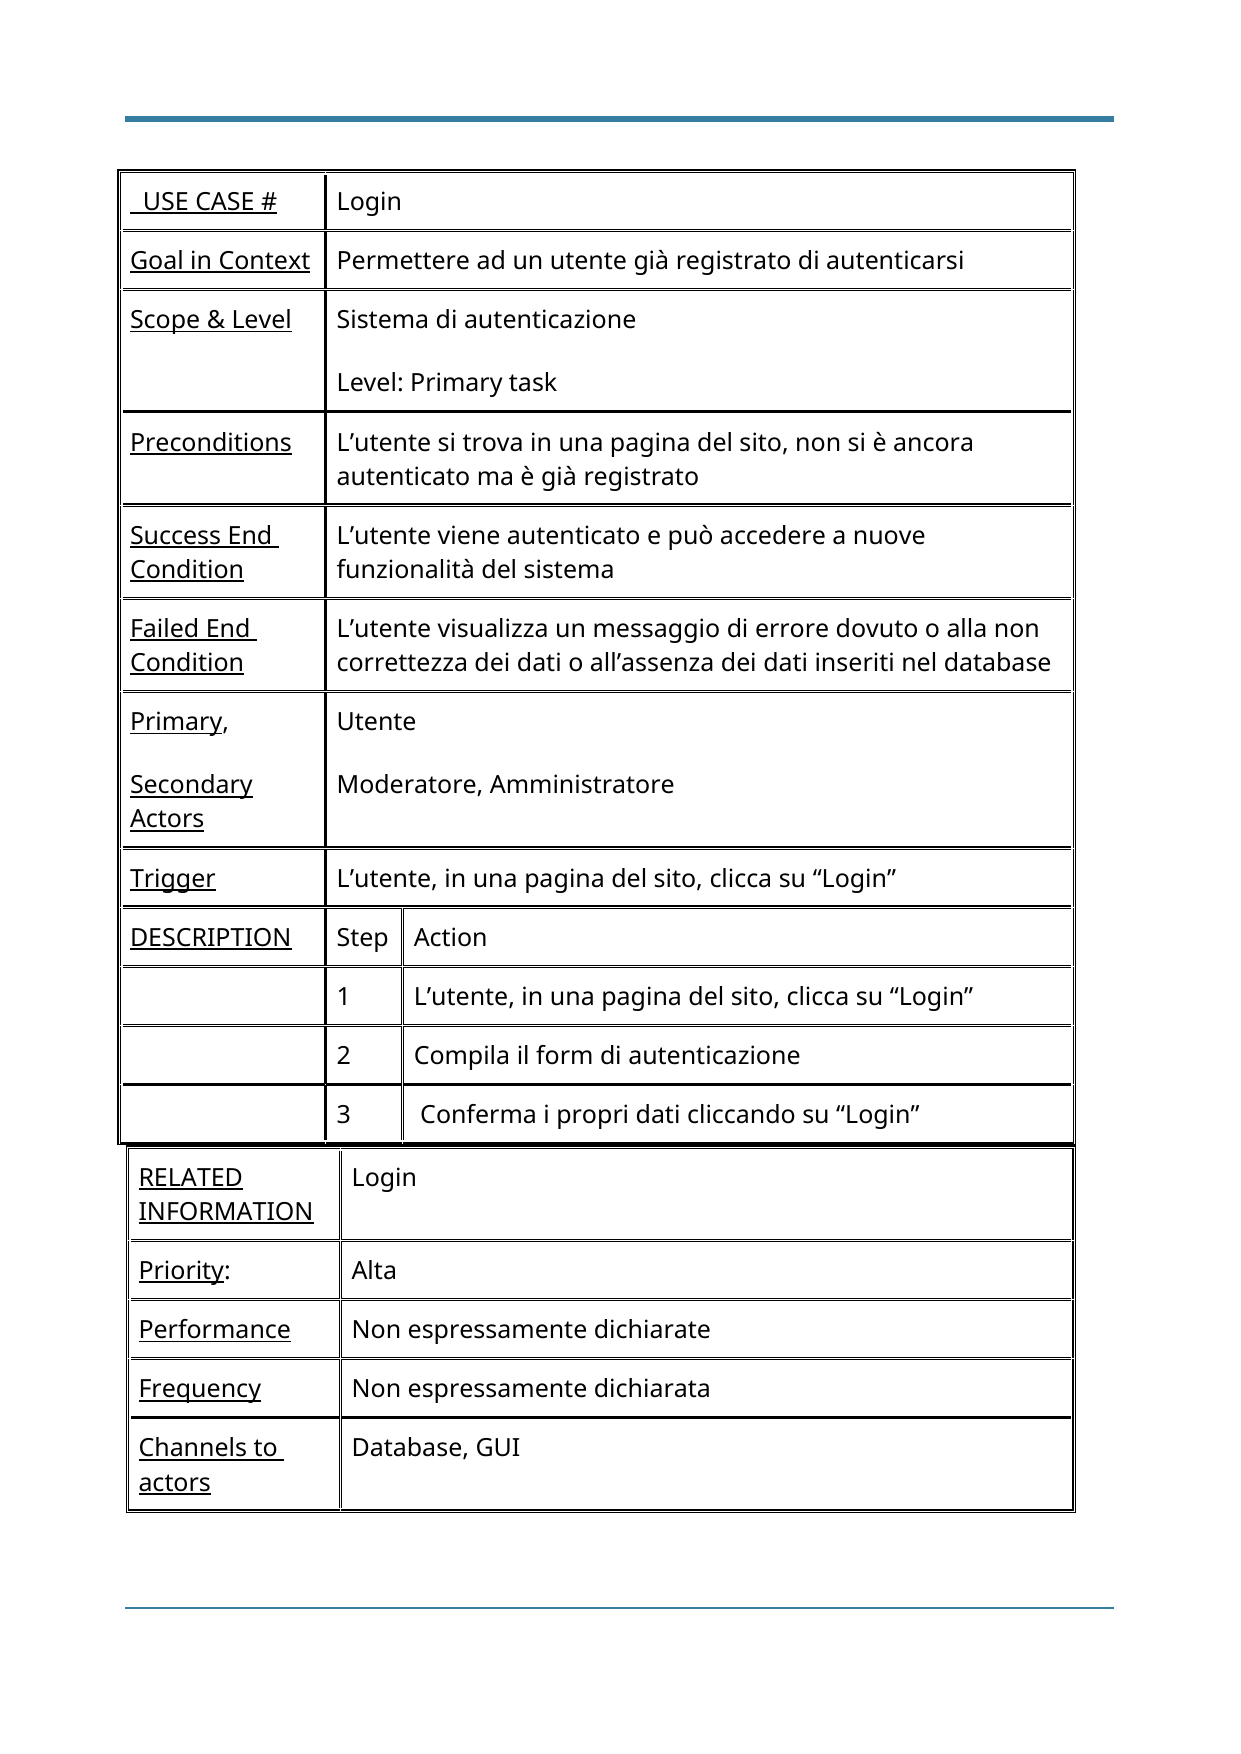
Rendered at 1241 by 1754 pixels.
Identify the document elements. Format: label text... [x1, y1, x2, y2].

table_cell Channels to actors [129, 1416, 341, 1509]
table_cell L’utente, in una pagina del sito, clicca su “Login” [404, 965, 1073, 1024]
table_header USE CASE # [121, 173, 325, 228]
table_header Login [341, 1149, 1072, 1238]
table_cell Goal in Context [121, 229, 324, 288]
table_cell Step [327, 909, 401, 964]
table_cell Permettere ad un utente già registrato di autenticarsi [327, 229, 1073, 288]
table_cell Alta [342, 1239, 1073, 1298]
table_cell L’utente visualizza un messaggio di errore dovuto o alla non correttezza dei dati o all’assenza dei dati inseriti nel database [327, 596, 1073, 690]
table_cell 3 [325, 1086, 402, 1142]
table_cell DESCRIPTION [121, 905, 324, 964]
table_cell Sistema di autenticazione Level: Primary task [325, 288, 1074, 410]
table_cell Priority: [129, 1239, 339, 1298]
table_cell Utente Moderatore, Amministratore [325, 690, 1074, 846]
table_cell Performance [127, 1298, 341, 1357]
table_cell L’utente, in una pagina del sito, clicca su “Login” [327, 846, 1073, 905]
table_header Login [325, 173, 1073, 228]
table_cell L’utente si trova in una pagina del sito, non si è ancora autenticato ma è già registrato [327, 410, 1073, 503]
table_cell Non espressamente dichiarata [341, 1357, 1074, 1416]
table_cell 1 [327, 968, 401, 1024]
table_cell Database, GUI [341, 1416, 1072, 1509]
table_cell Non espressamente dichiarate [341, 1298, 1074, 1357]
table_cell Primary, Secondary Actors [119, 690, 325, 846]
table_cell Preconditions [121, 410, 324, 503]
table_cell Trigger [121, 846, 324, 905]
table_cell [119, 1083, 325, 1142]
table_cell Action [404, 905, 1073, 964]
table_cell Scope & Level [119, 288, 325, 410]
table_cell Compila il form di autenticazione [403, 1024, 1074, 1083]
table_cell [121, 965, 324, 1024]
table_cell Failed End Condition [121, 596, 324, 690]
table_cell Success End Condition [121, 503, 324, 596]
table_cell Conferma i propri dati cliccando su “Login” [403, 1083, 1074, 1142]
table_header RELATED INFORMATION [129, 1149, 341, 1238]
table_cell 2 [327, 1027, 401, 1083]
table_cell Frequency [127, 1357, 341, 1416]
table_cell [119, 1024, 325, 1083]
table_cell L’utente viene autenticato e può accedere a nuove funzionalità del sistema [327, 503, 1073, 596]
